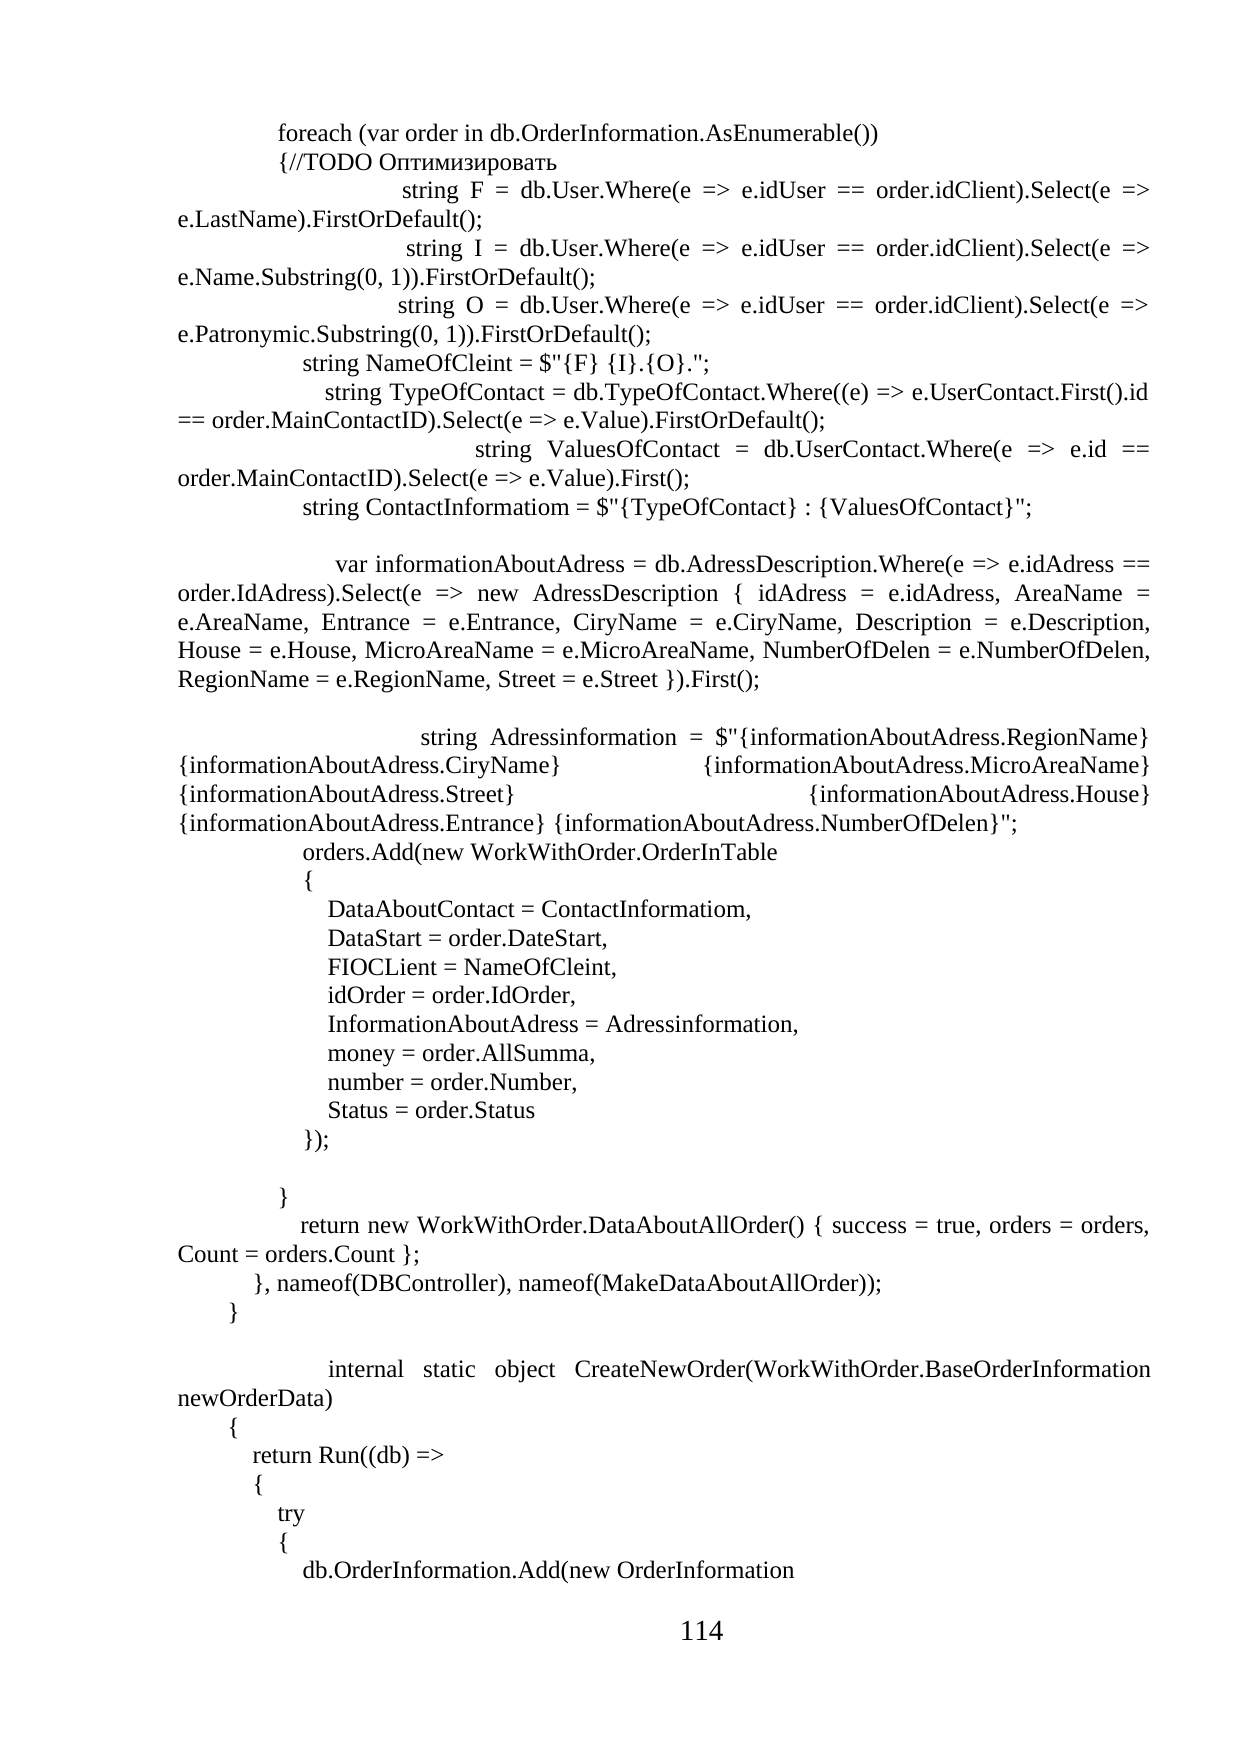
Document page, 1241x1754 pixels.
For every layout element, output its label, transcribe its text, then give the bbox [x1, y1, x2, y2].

text var informationAboutAdress = db.AdressDescription.Where(e => e.idAdress == order.IdAdress).Select(e => new AdressDescription { idAdress = e.idAdress, AreaName = e.AreaName, Entrance = e.Entrance, CiryName = e.CiryName, Description = e.Description, House = e.House, MicroAreaName = e.MicroAreaName, NumberOfDelen = e.NumberOfDelen, RegionName = e.RegionName, Street = e.Street }).First(); [177, 549, 1152, 693]
text money = order.AllSumma, [177, 1038, 1152, 1067]
text {//TODO Оптимизировать [177, 147, 1152, 176]
text string NameOfCleint = $"{F} {I}.{O}."; [177, 348, 1152, 377]
text internal static object CreateNewOrder(WorkWithOrder.BaseOrderInformation newOrderData) [177, 1354, 1152, 1412]
text string TypeOfContact = db.TypeOfContact.Where((e) => e.UserContact.First().id == order.MainContactID).Select(e => e.Value).FirstOrDefault(); [177, 377, 1152, 434]
text { [177, 1412, 1152, 1441]
text string Adressinformation = $"{informationAboutAdress.RegionName} {informationAboutAdress.CiryName} {informationAboutAdress.MicroAreaName} {informationAboutAdress.Street} {informationAboutAdress.House} {informationAboutAdress.Entrance} {informationAboutAdress.NumberOfDelen}"; [177, 722, 1152, 837]
text foreach (var order in db.OrderInformation.AsEnumerable()) [177, 118, 1152, 147]
text Status = order.Status [177, 1096, 1152, 1124]
text { [177, 866, 1152, 894]
text try [177, 1498, 1152, 1527]
text }); [177, 1124, 1152, 1153]
text DataAboutContact = ContactInformatiom, [177, 894, 1152, 923]
text }, nameof(DBController), nameof(MakeDataAboutAllOrder)); [177, 1268, 1152, 1297]
text db.OrderInformation.Add(new OrderInformation [177, 1556, 1152, 1584]
text string ValuesOfContact = db.UserContact.Where(e => e.id == order.MainContactID).Select(e => e.Value).First(); [177, 434, 1152, 492]
text return Run((db) => [177, 1441, 1152, 1469]
text string O = db.User.Where(e => e.idUser == order.idClient).Select(e => e.Patronymic.Substring(0, 1)).FirstOrDefault(); [177, 291, 1152, 348]
text idOrder = order.IdOrder, [177, 981, 1152, 1009]
text orders.Add(new WorkWithOrder.OrderInTable [177, 837, 1152, 866]
text number = order.Number, [177, 1067, 1152, 1096]
text string F = db.User.Where(e => e.idUser == order.idClient).Select(e => e.LastName).FirstOrDefault(); [177, 176, 1152, 233]
text { [177, 1527, 1152, 1556]
text return new WorkWithOrder.DataAboutAllOrder() { success = true, orders = orders, Count = orders.Count }; [177, 1211, 1152, 1268]
text FIOCLient = NameOfCleint, [177, 952, 1152, 981]
text } [177, 1297, 1152, 1326]
text string ContactInformatiom = $"{TypeOfContact} : {ValuesOfContact}"; [177, 492, 1152, 521]
text string I = db.User.Where(e => e.idUser == order.idClient).Select(e => e.Name.Substring(0, 1)).FirstOrDefault(); [177, 233, 1152, 291]
text } [177, 1182, 1152, 1211]
text DataStart = order.DateStart, [177, 923, 1152, 952]
text InformationAboutAdress = Adressinformation, [177, 1009, 1152, 1038]
text { [177, 1469, 1152, 1498]
